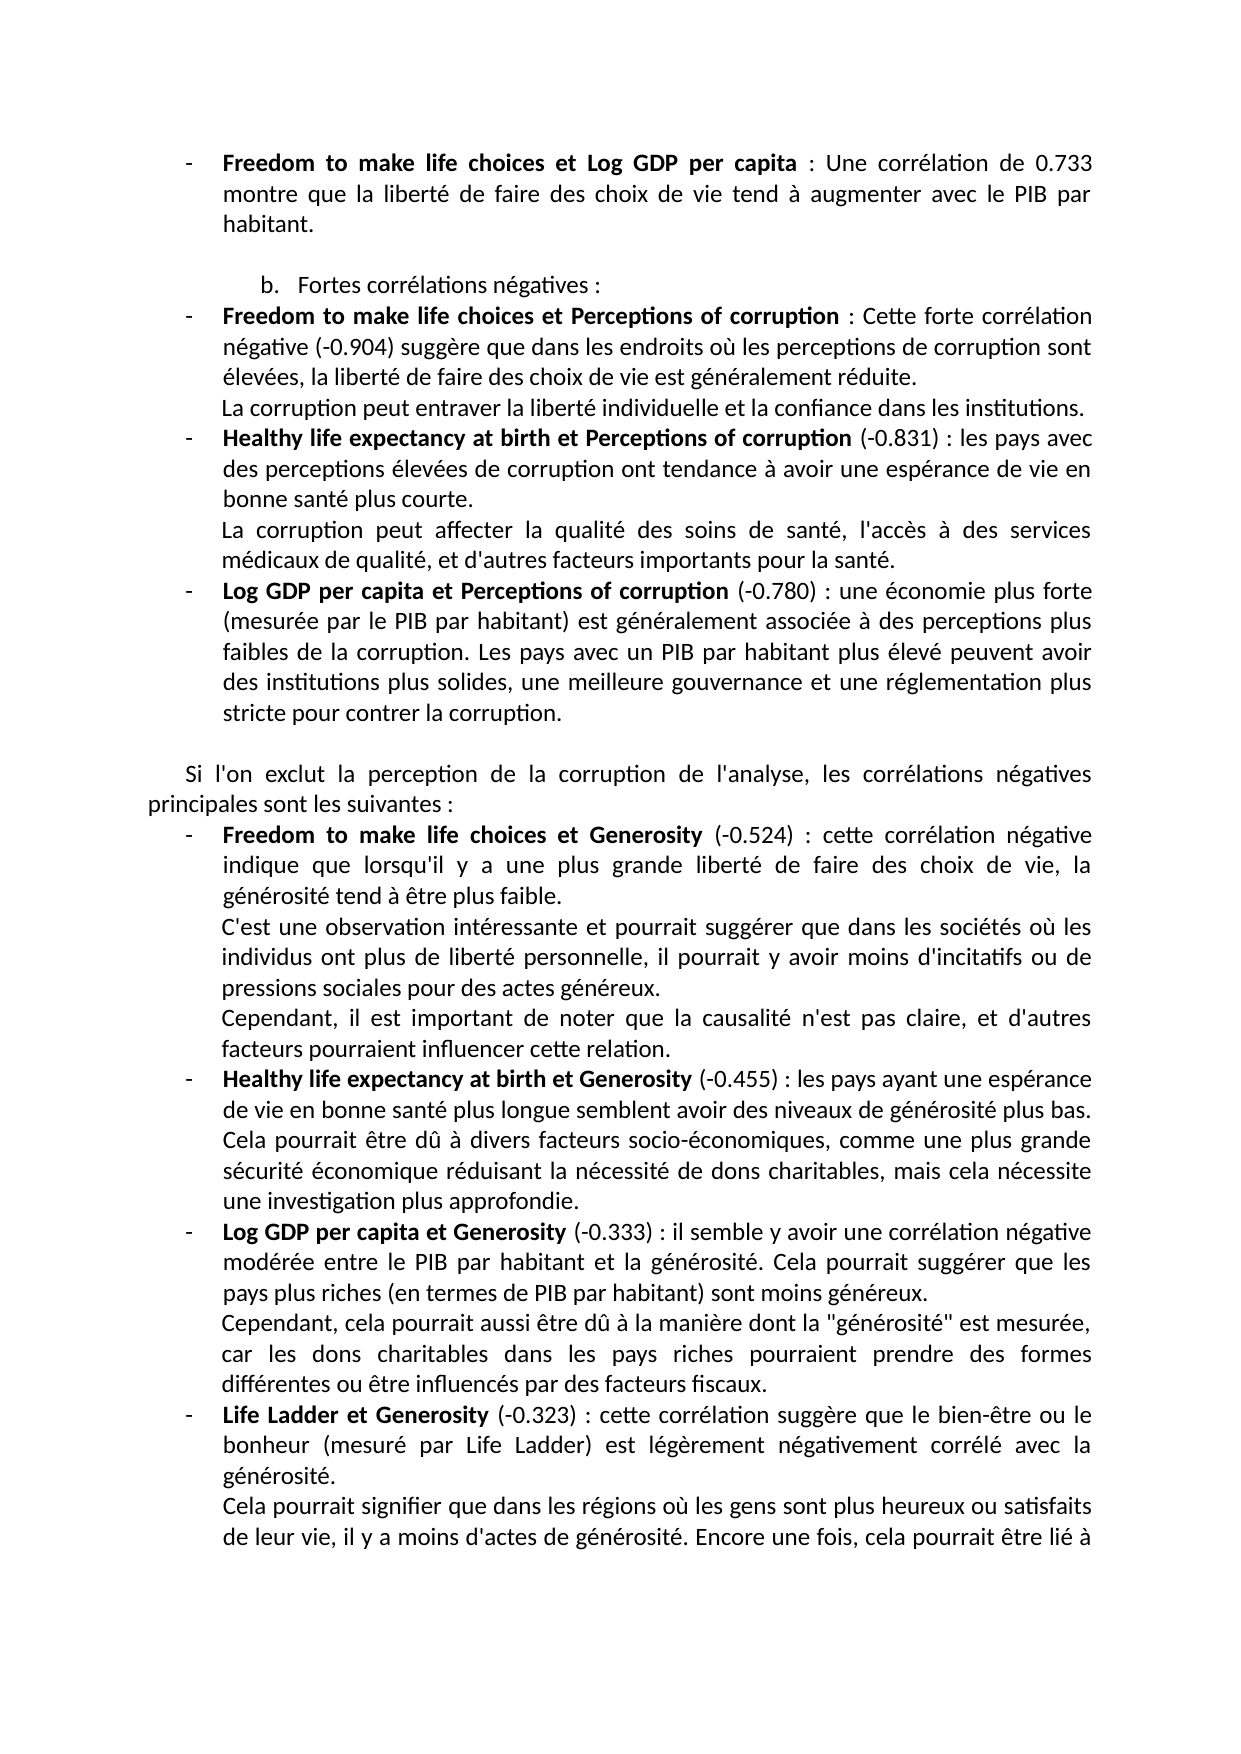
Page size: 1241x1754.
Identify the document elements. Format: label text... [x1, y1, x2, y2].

list Freedom to make life choices et Log GDP per capita : Une corrélation de 0.733 montre que la liberté de faire des choix de vie tend à augmenter avec le PIB par habitant. [185, 148, 1093, 239]
text Si l'on exclut la perception de la corruption de l'analyse, les corrélations négatives principales sont les suivantes : [148, 758, 1093, 819]
list Healthy life expectancy at birth et Generosity (-0.455) : les pays ayant une espérance de vie en bonne santé plus longue semblent avoir des niveaux de générosité plus bas. Cela pourrait être dû à divers facteurs socio-économiques, comme une plus grande sécurité économique réduisant la nécessité de dons charitables, mais cela nécessite une investigation plus approfondie. [185, 1063, 1093, 1216]
list Fortes corrélations négatives : [260, 270, 1093, 300]
text Cependant, il est important de noter que la causalité n'est pas claire, et d'autres facteurs pourraient influencer cette relation. [221, 1002, 1093, 1063]
list Life Ladder et Generosity (-0.323) : cette corrélation suggère que le bien-être ou le bonheur (mesuré par Life Ladder) est légèrement négativement corrélé avec la générosité. [185, 1399, 1093, 1491]
text Cependant, cela pourrait aussi être dû à la manière dont la "générosité" est mesurée, car les dons charitables dans les pays riches pourraient prendre des formes différentes ou être influencés par des facteurs fiscaux. [221, 1307, 1093, 1399]
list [223, 1491, 1093, 1552]
list Freedom to make life choices et Perceptions of corruption : Cette forte corrélation négative (-0.904) suggère que dans les endroits où les perceptions de corruption sont élevées, la liberté de faire des choix de vie est généralement réduite. [185, 300, 1093, 392]
text La corruption peut affecter la qualité des soins de santé, l'accès à des services médicaux de qualité, et d'autres facteurs importants pour la santé. [221, 514, 1093, 575]
list Log GDP per capita et Generosity (-0.333) : il semble y avoir une corrélation négative modérée entre le PIB par habitant et la générosité. Cela pourrait suggérer que les pays plus riches (en termes de PIB par habitant) sont moins généreux. [185, 1216, 1093, 1307]
list Log GDP per capita et Perceptions of corruption (-0.780) : une économie plus forte (mesurée par le PIB par habitant) est généralement associée à des perceptions plus faibles de la corruption. Les pays avec un PIB par habitant plus élevé peuvent avoir des institutions plus solides, une meilleure gouvernance et une réglementation plus stricte pour contrer la corruption. [185, 575, 1093, 727]
text C'est une observation intéressante et pourrait suggérer que dans les sociétés où les individus ont plus de liberté personnelle, il pourrait y avoir moins d'incitatifs ou de pressions sociales pour des actes généreux. [221, 911, 1093, 1002]
list Healthy life expectancy at birth et Perceptions of corruption (-0.831) : les pays avec des perceptions élevées de corruption ont tendance à avoir une espérance de vie en bonne santé plus courte. [185, 422, 1093, 514]
list Freedom to make life choices et Generosity (-0.524) : cette corrélation négative indique que lorsqu'il y a une plus grande liberté de faire des choix de vie, la générosité tend à être plus faible. [185, 819, 1093, 911]
text La corruption peut entraver la liberté individuelle et la confiance dans les institutions. [148, 392, 1093, 422]
